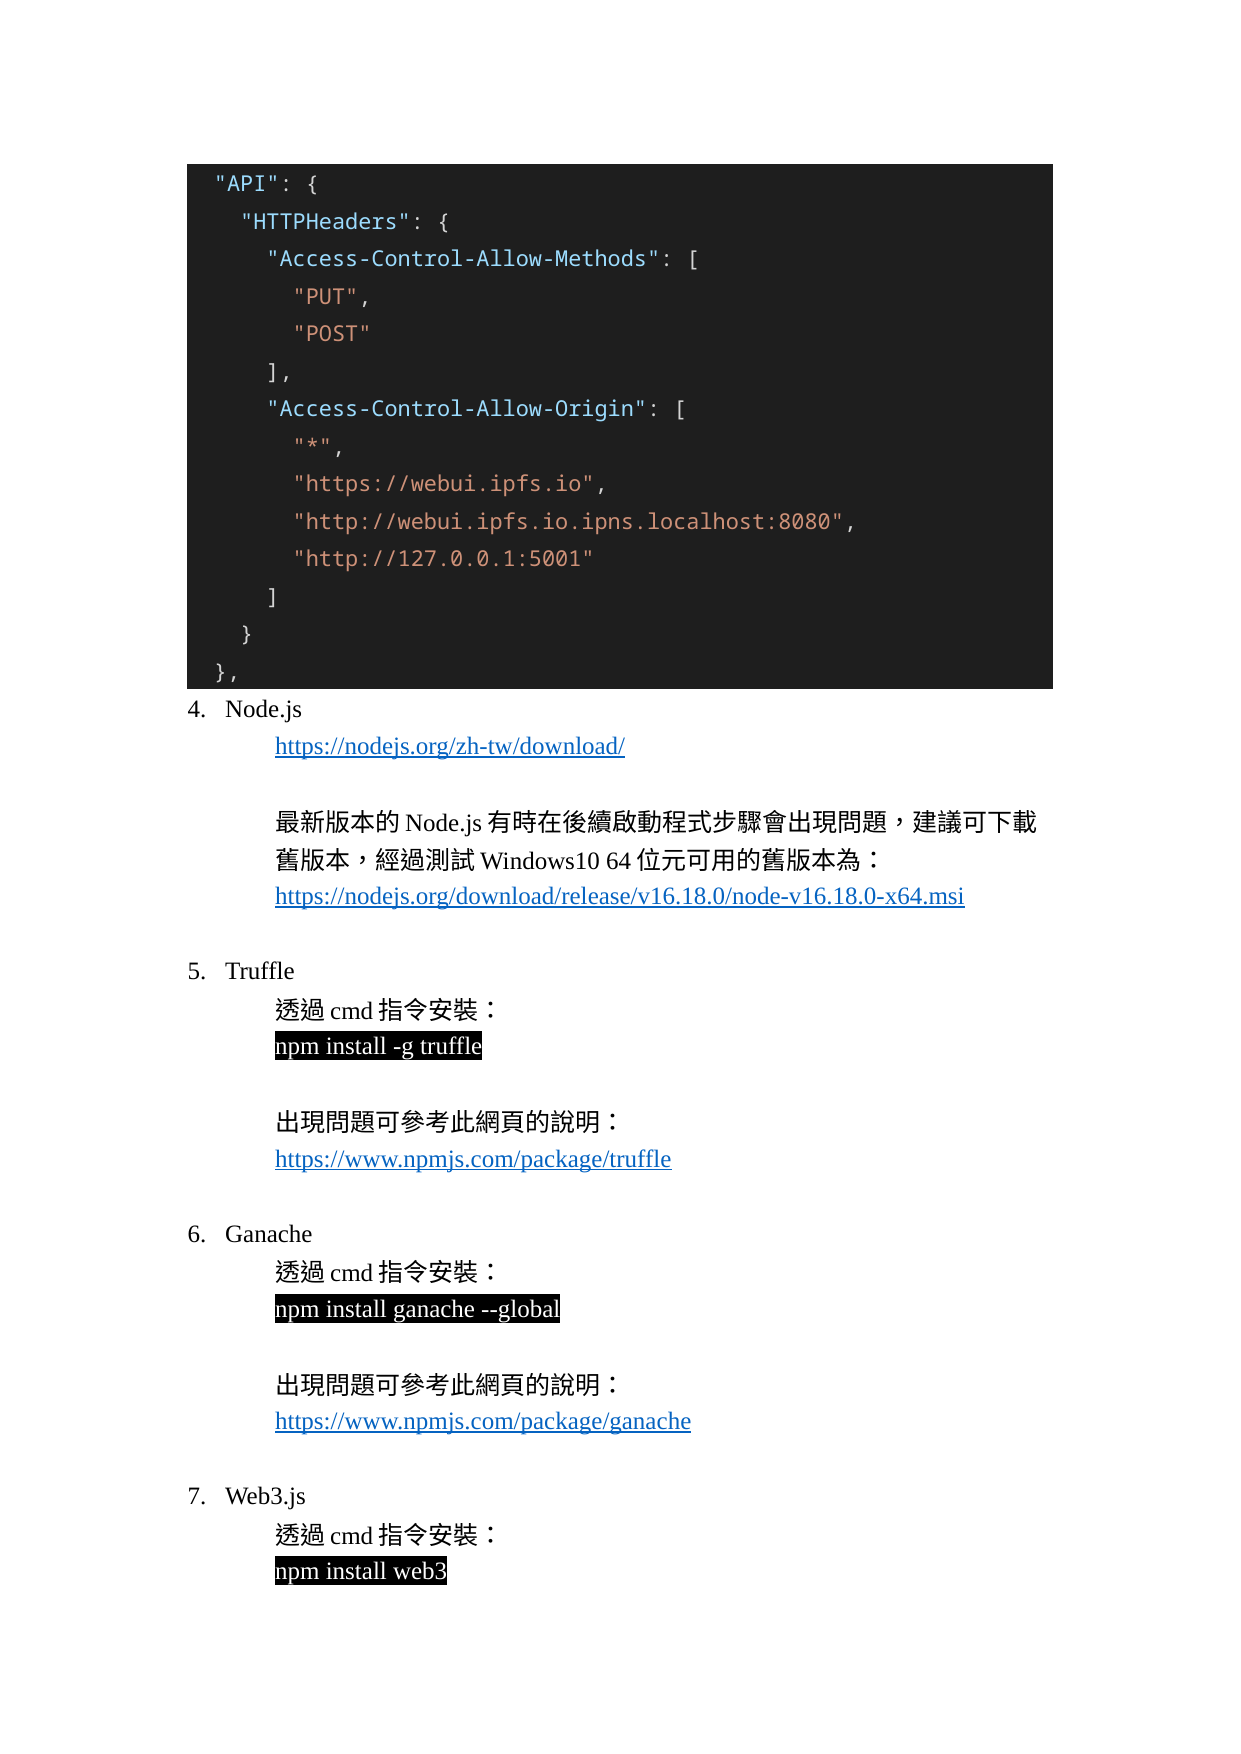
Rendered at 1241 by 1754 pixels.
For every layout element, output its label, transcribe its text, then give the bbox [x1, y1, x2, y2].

list npm install web3 [275, 1552, 1053, 1589]
text "POST" [187, 314, 1053, 352]
text "*", [187, 427, 1053, 464]
list 透過cmd指令安裝： [275, 989, 1053, 1027]
list Truffle [187, 952, 1053, 989]
text "http://127.0.0.1:5001" [187, 539, 1053, 577]
text "Access-Control-Allow-Methods": [ [187, 239, 1053, 277]
list https://www.npmjs.com/package/ganache [275, 1402, 1053, 1439]
text https://nodejs.org/download/release/v16.18.0/node-v16.18.0-x64.msi [225, 877, 1053, 914]
list https://www.npmjs.com/package/truffle [275, 1139, 1053, 1177]
list 透過cmd指令安裝： [275, 1252, 1053, 1289]
text "HTTPHeaders": { [187, 202, 1053, 239]
text "https://webui.ipfs.io", [187, 464, 1053, 502]
list 出現問題可參考此網頁的說明： [275, 1102, 1053, 1139]
list Web3.js [187, 1477, 1053, 1514]
text } [187, 614, 1053, 652]
text "PUT", [187, 277, 1053, 314]
list npm install ganache --global [275, 1289, 1053, 1327]
text ] [187, 577, 1053, 614]
list https://nodejs.org/zh-tw/download/ [275, 727, 1053, 764]
list Node.js [187, 689, 1053, 727]
text "API": { [187, 164, 1053, 202]
list 出現問題可參考此網頁的說明： [275, 1364, 1053, 1402]
text "Access-Control-Allow-Origin": [ [187, 389, 1053, 427]
text }, [187, 652, 1053, 689]
list 透過cmd指令安裝： [275, 1514, 1053, 1552]
list npm install -g truffle [275, 1027, 1053, 1064]
text ], [187, 352, 1053, 389]
list 最新版本的Node.js有時在後續啟動程式步驟會出現問題，建議可下載舊版本，經過測試Windows10 64位元可用的舊版本為： [275, 802, 1053, 877]
text "http://webui.ipfs.io.ipns.localhost:8080", [187, 502, 1053, 539]
list Ganache [187, 1214, 1053, 1252]
